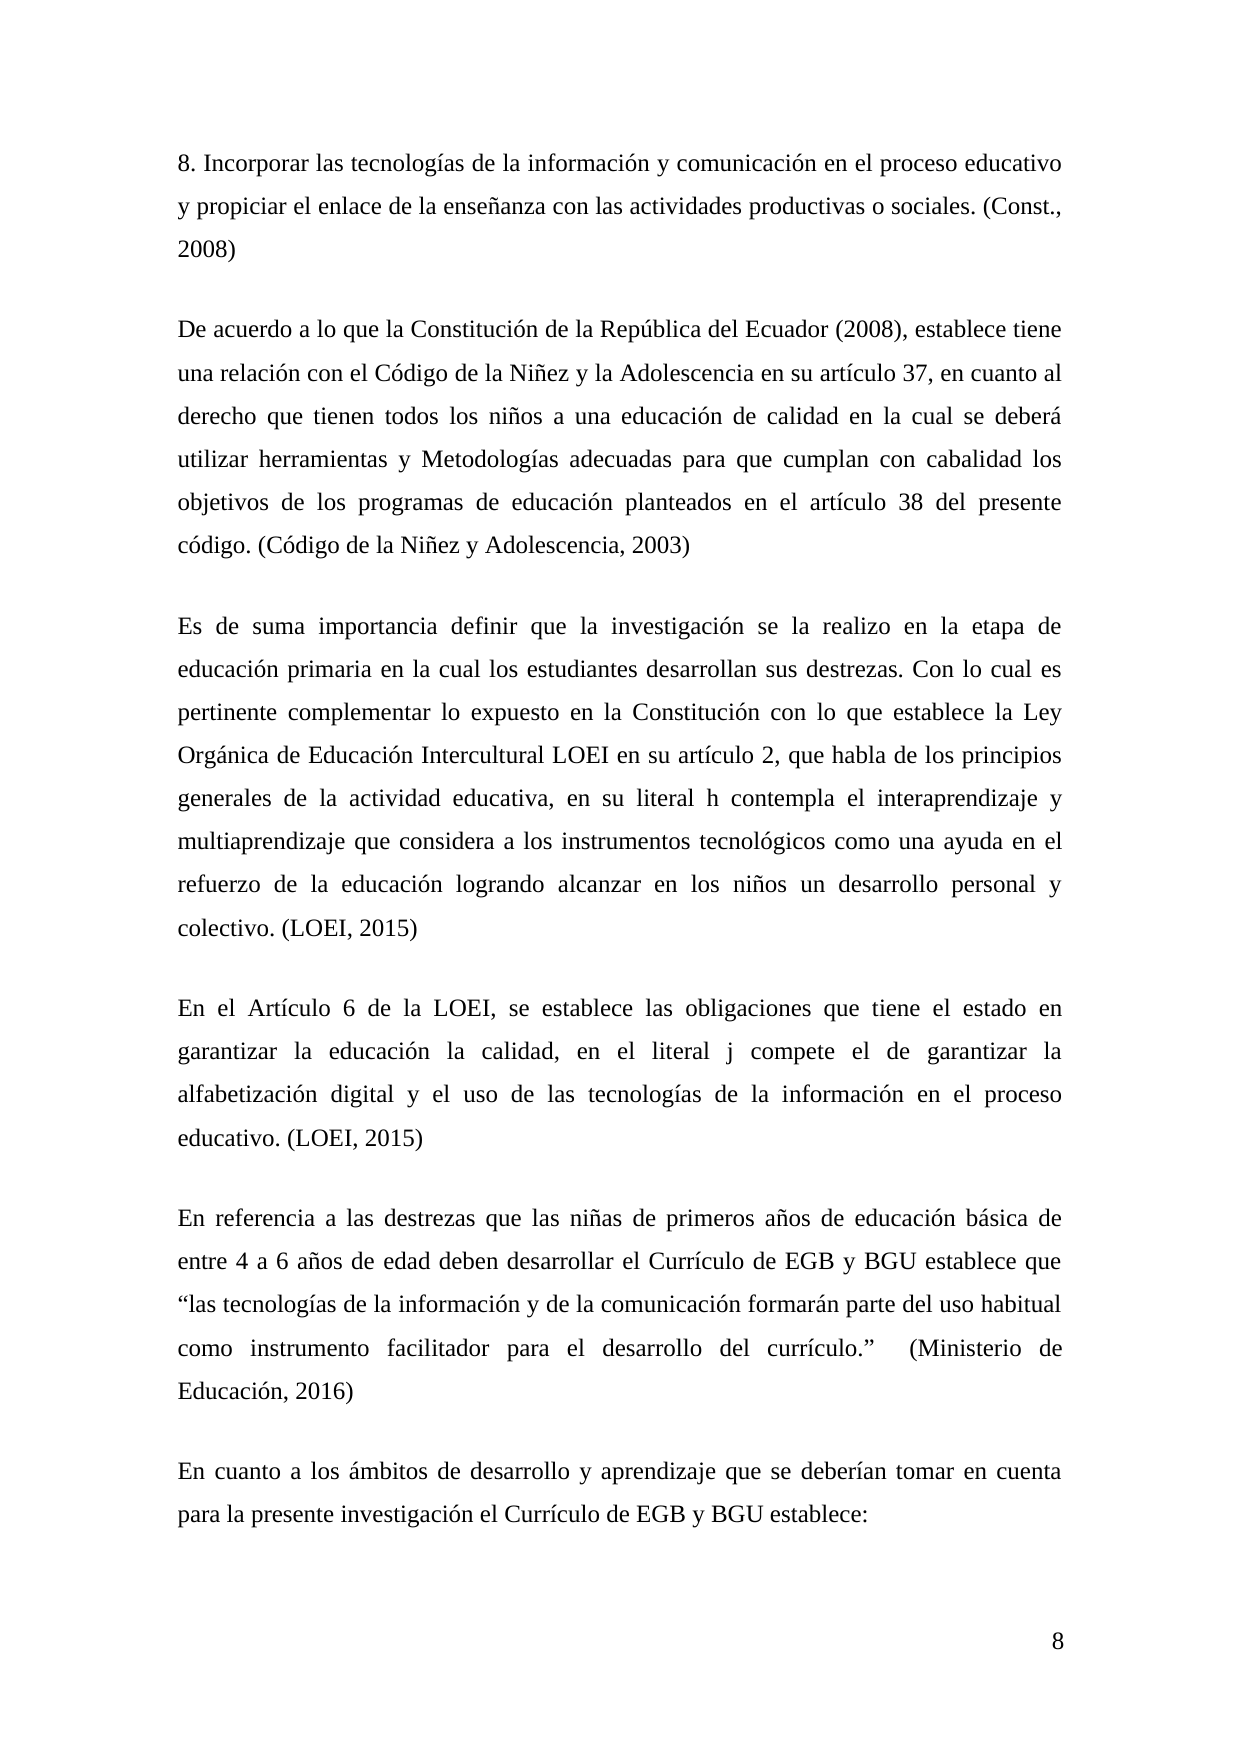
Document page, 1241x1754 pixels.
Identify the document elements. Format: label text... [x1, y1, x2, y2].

text De acuerdo a lo que la Constitución de la República del Ecuador (2008), establece tiene una relación con el Código de la Niñez y la Adolescencia en su artículo 37, en cuanto al derecho que tienen todos los niños a una educación de calidad en la cual se deberá utilizar herramientas y Metodologías adecuadas para que cumplan con cabalidad los objetivos de los programas de educación planteados en el artículo 38 del presente código. (Código de la Niñez y Adolescencia, 2003) [177, 314, 1063, 559]
text En referencia a las destrezas que las niñas de primeros años de educación básica de entre 4 a 6 años de edad deben desarrollar el Currículo de EGB y BGU establece que “las tecnologías de la información y de la comunicación formarán parte del uso habitual como instrumento facilitador para el desarrollo del currículo.” (Ministerio de Educación, 2016) [177, 1203, 1063, 1404]
text En el Artículo 6 de la LOEI, se establece las obligaciones que tiene el estado en garantizar la educación la calidad, en el literal j compete el de garantizar la alfabetización digital y el uso de las tecnologías de la información en el proceso educativo. (LOEI, 2015) [177, 993, 1063, 1151]
text Es de suma importancia definir que la investigación se la realizo en la etapa de educación primaria en la cual los estudiantes desarrollan sus destrezas. Con lo cual es pertinente complementar lo expuesto en la Constitución con lo que establece la Ley Orgánica de Educación Intercultural LOEI en su artículo 2, que habla de los principios generales de la actividad educativa, en su literal h contempla el interaprendizaje y multiaprendizaje que considera a los instrumentos tecnológicos como una ayuda en el refuerzo de la educación logrando alcanzar en los niños un desarrollo personal y colectivo. (LOEI, 2015) [177, 611, 1063, 941]
text 8. Incorporar las tecnologías de la información y comunicación en el proceso educativo y propiciar el enlace de la enseñanza con las actividades productivas o sociales. (Const., 2008) [177, 148, 1063, 263]
text En cuanto a los ámbitos de desarrollo y aprendizaje que se deberían tomar en cuenta para la presente investigación el Currículo de EGB y BGU establece: [177, 1456, 1063, 1528]
